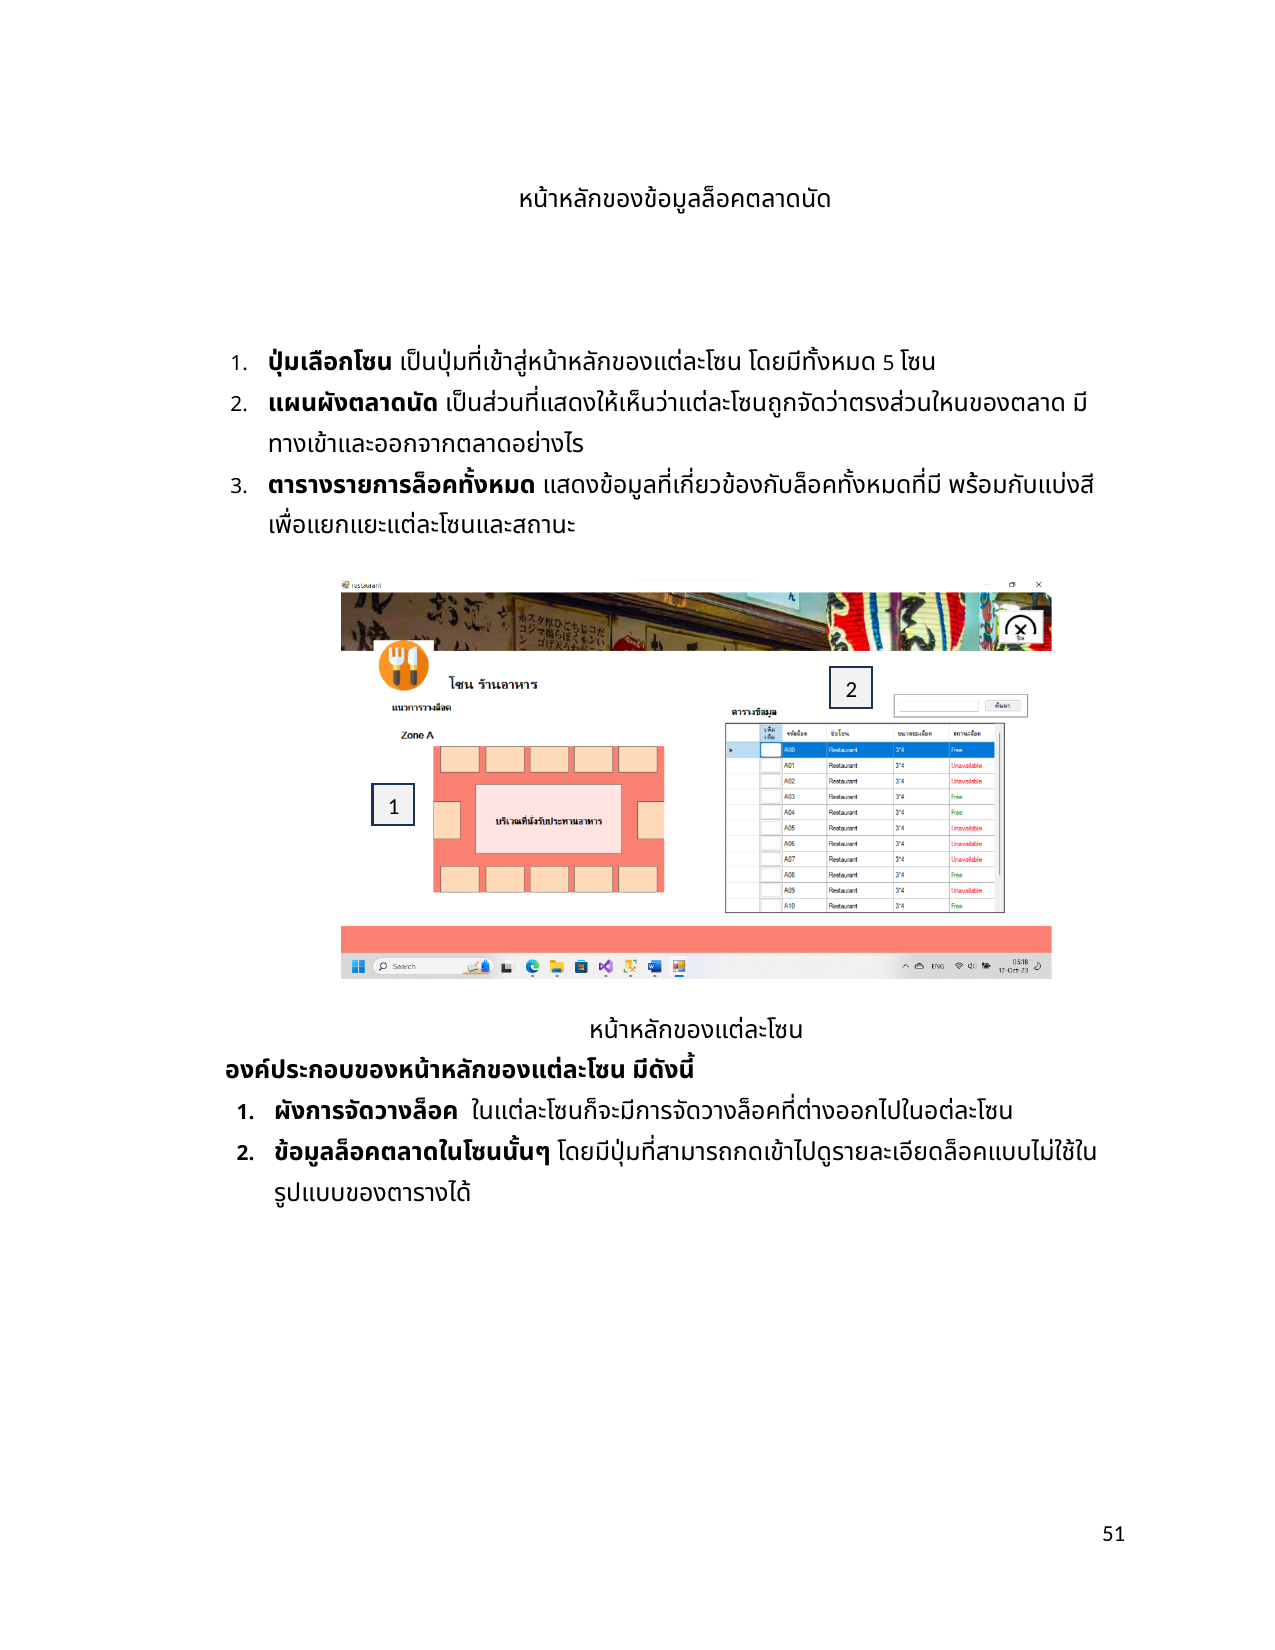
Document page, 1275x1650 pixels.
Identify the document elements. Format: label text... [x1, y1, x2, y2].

list ผังการจัดวางล็อค ในแต่ละโซนก็จะมีการจัดวางล็อคที่ต่างออกไปในอต่ละโซน [236, 1093, 1125, 1131]
picture [341, 578, 1052, 979]
list แผนผังตลาดนัด เป็นส่วนที่แสดงให้เห็นว่าแต่ละโซนถูกจัดว่าตรงส่วนใหนของตลาด มีทางเข้าและออกจากตลาดอย่างไร [230, 385, 1125, 463]
list หน้าหลักของแต่ละโซน [268, 1011, 1125, 1049]
list ตารางรายการล็อคทั้งหมด แสดงข้อมูลที่เกี่ยวข้องกับล็อคทั้งหมดที่มี พร้อมกับแบ่งสีเพื่อแยกแยะแต่ละโซนและสถานะ [230, 466, 1125, 545]
list ข้อมูลล็อคตลาดในโซนนั้นๆ โดยมีปุ่มที่สามารถกดเข้าไปดูรายละเอียดล็อคแบบไม่ใช้ในรูปแบบของตารางได้ [236, 1134, 1125, 1213]
list หน้าหลักของข้อมูลล็อคตลาดนัด [225, 181, 1125, 218]
list องค์ประกอบของหน้าหลักของแต่ละโซน มีดังนี้ [225, 1052, 1125, 1090]
list ปุ่มเลือกโซน เป็นปุ่มที่เข้าสู่หน้าหลักของแต่ละโซน โดยมีทั้งหมด 5 โซน [230, 344, 1125, 382]
